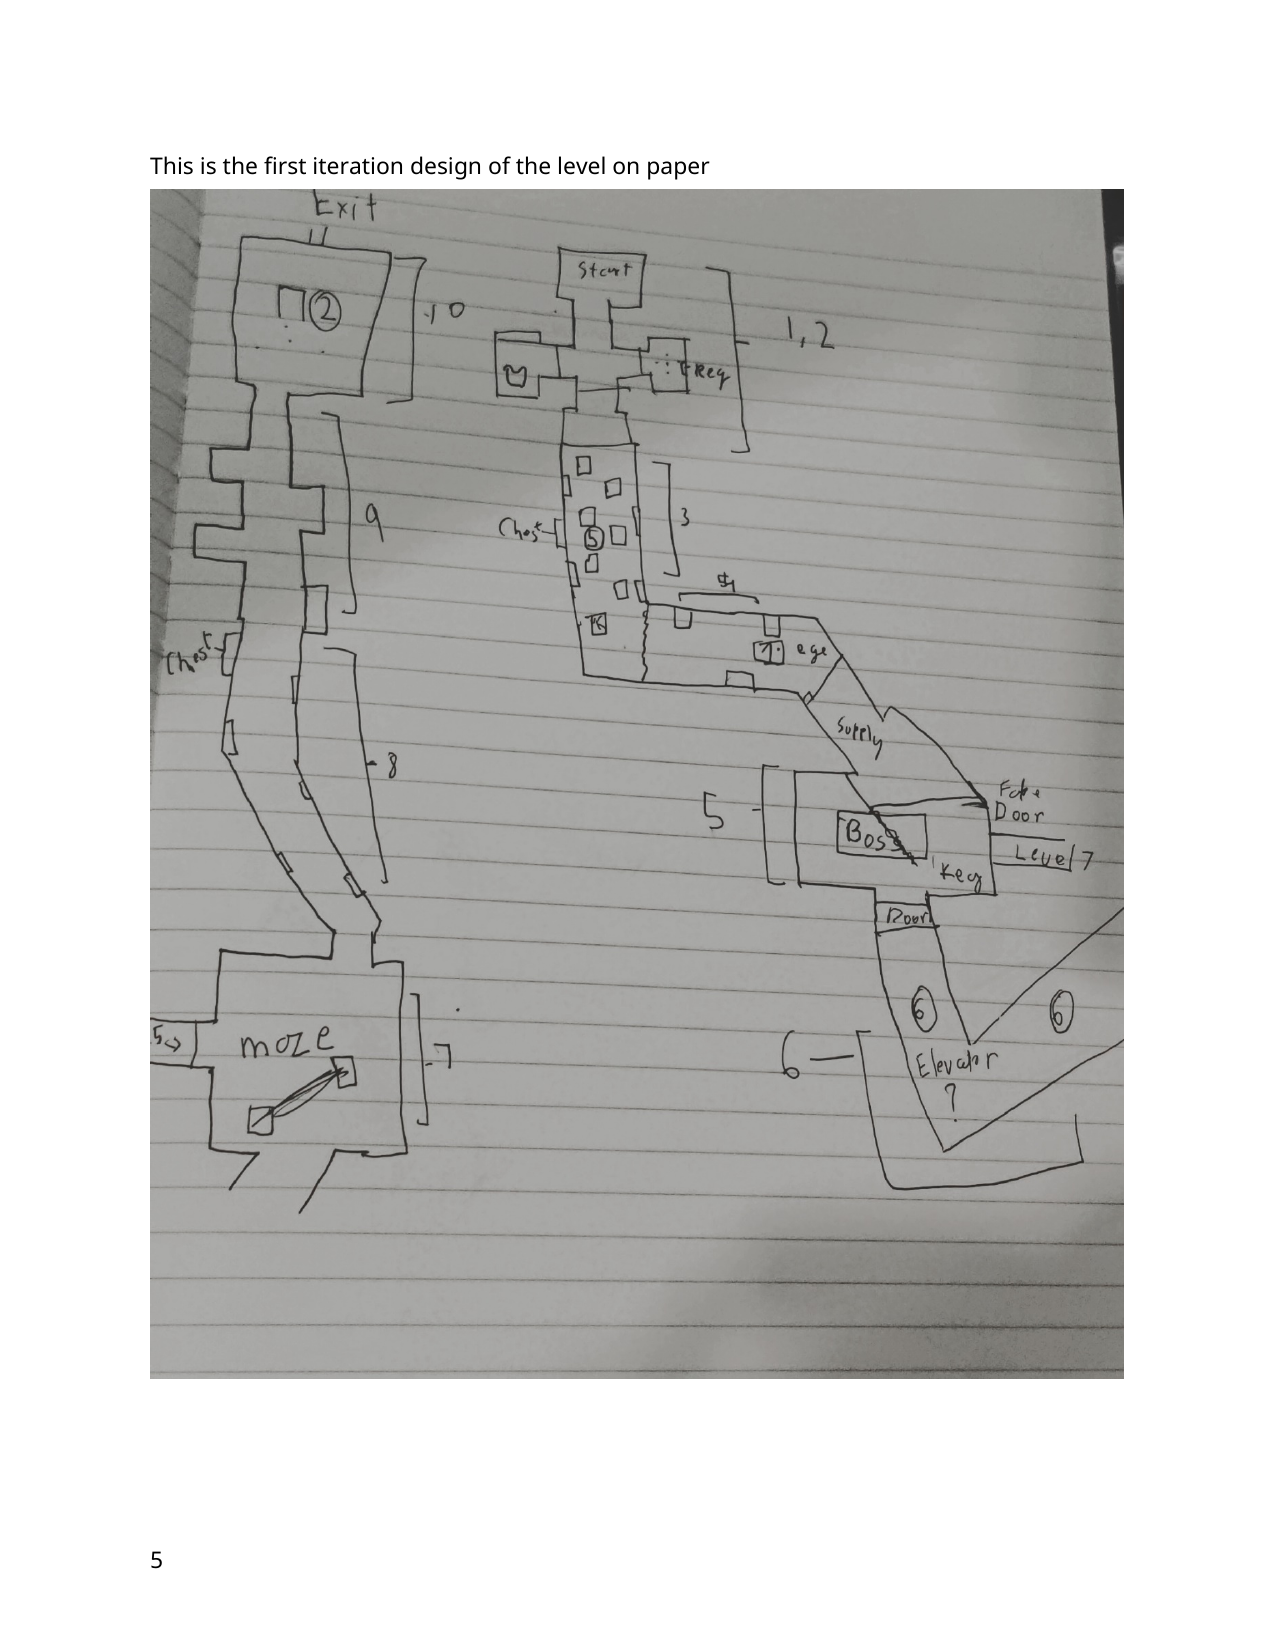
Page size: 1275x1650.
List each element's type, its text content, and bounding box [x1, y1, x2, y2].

picture [150, 189, 1124, 1379]
